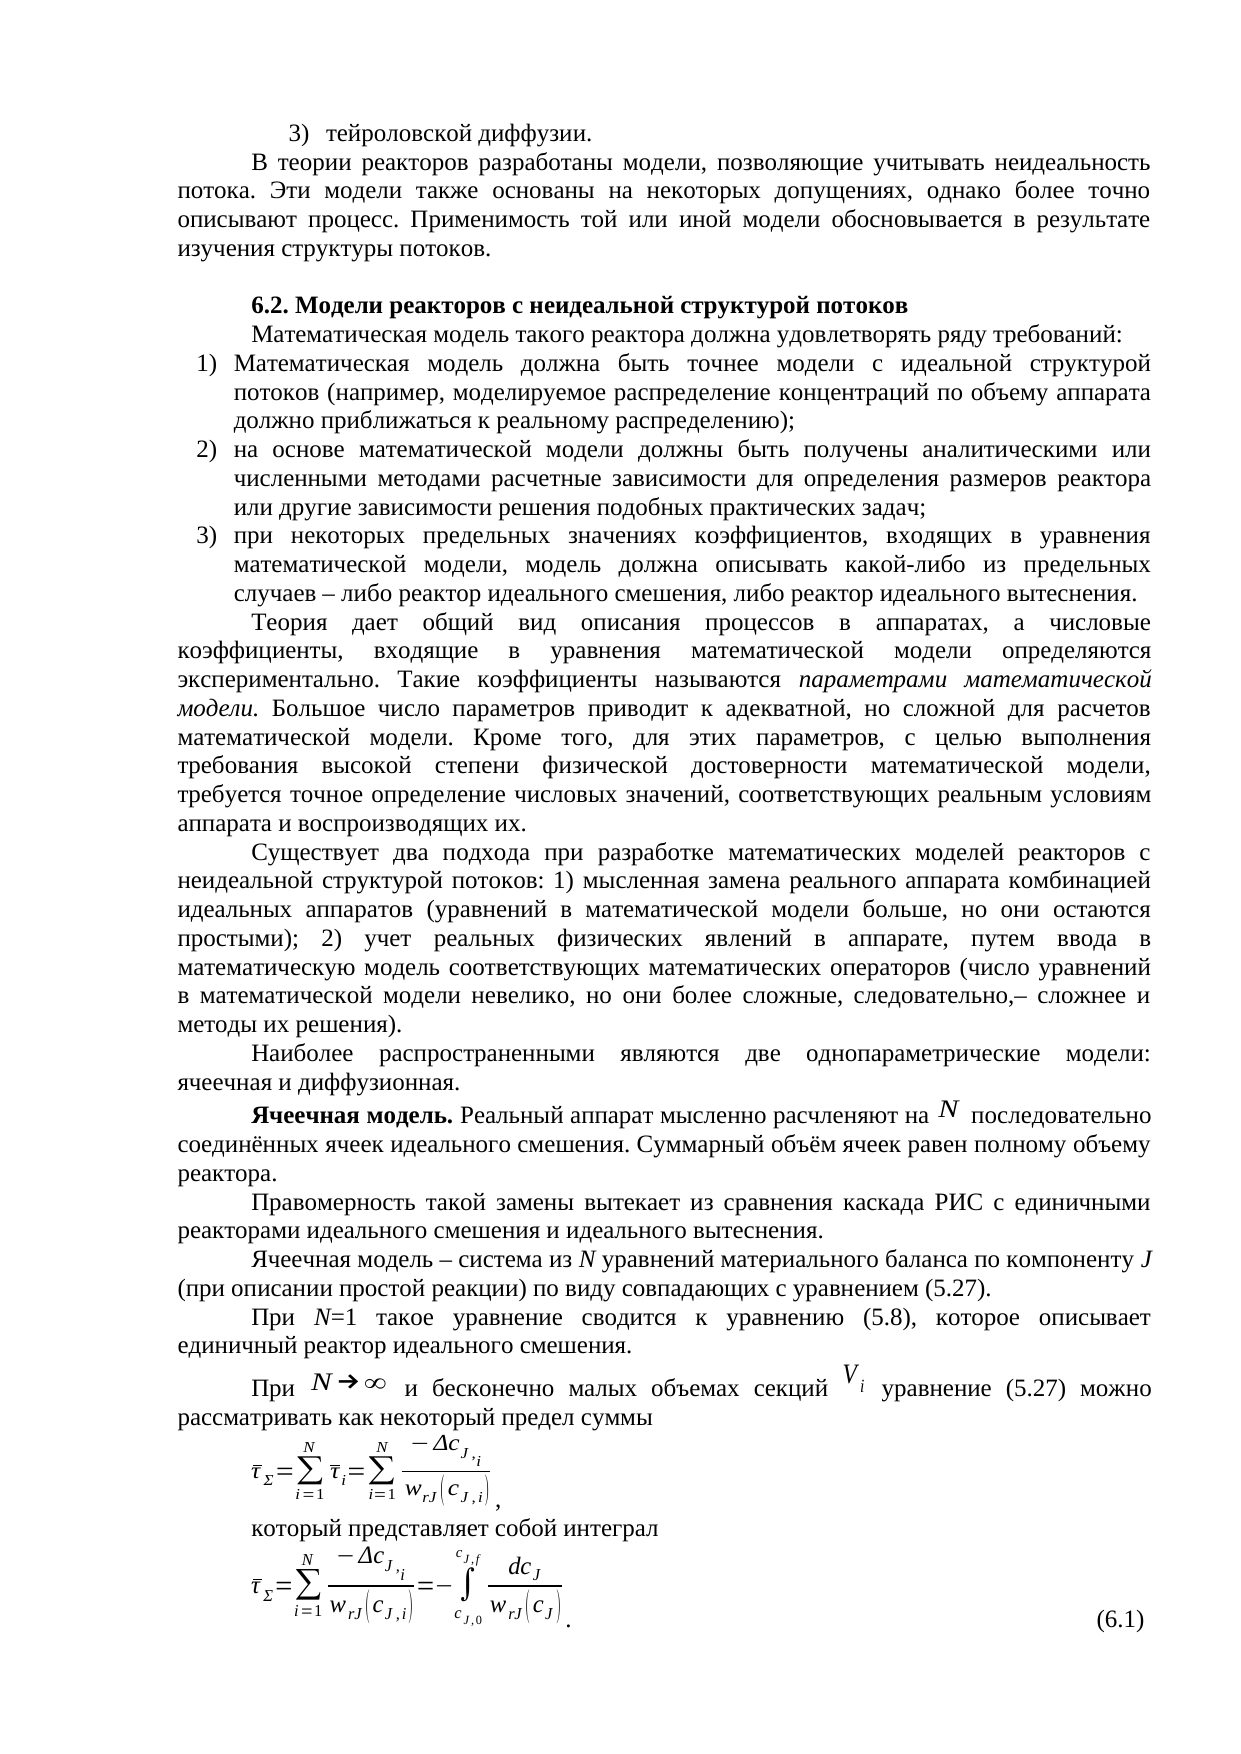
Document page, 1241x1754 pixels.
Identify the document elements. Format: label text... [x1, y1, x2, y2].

text Ячеечная модель – система из N уравнений материального баланса по компоненту J (при описании простой реакции) по виду совпадающих с уравнением (5.27). [177, 1244, 1152, 1302]
text Теория дает общий вид описания процессов в аппаратах, а числовые коэффициенты, входящие в уравнения математической модели определяются экспериментально. Такие коэффициенты называются параметрами математической модели. Большое число параметров приводит к адекватной, но сложной для расчетов математической модели. Кроме того, для этих параметров, с целью выполнения требования высокой степени физической достоверности математической модели, требуется точное определение числовых значений, соответствующих реальным условиям аппарата и воспроизводящих их. [177, 607, 1152, 837]
list на основе математической модели должны быть получены аналитическими или численными методами расчетные зависимости для определения размеров реактора или другие зависимости решения подобных практических задач; [196, 434, 1152, 521]
text При и бесконечно малых объемах секций уравнение (5.27) можно рассматривать как некоторый предел суммы [177, 1359, 1152, 1431]
text Существует два подхода при разработке математических моделей реакторов с неидеальной структурой потоков: 1) мысленная замена реального аппарата комбинацией идеальных аппаратов (уравнений в математической модели больше, но они остаются простыми); 2) учет реальных физических явлений в аппарате, путем ввода в математическую модель соответствующих математических операторов (число уравнений в математической модели невелико, но они более сложные, следовательно,– сложнее и методы их решения). [177, 837, 1152, 1038]
text , [177, 1431, 1152, 1513]
text который представляет собой интеграл [177, 1513, 1152, 1542]
text 6.2. Модели реакторов с неидеальной структурой потоков [177, 291, 1152, 319]
text Правомерность такой замены вытекает из сравнения каскада РИС с единичными реакторами идеального смешения и идеального вытеснения. [177, 1187, 1152, 1244]
text Математическая модель такого реактора должна удовлетворять ряду требований: [177, 319, 1152, 348]
list Математическая модель должна быть точнее модели с идеальной структурой потоков (например, моделируемое распределение концентраций по объему аппарата должно приближаться к реальному распределению); [196, 348, 1152, 434]
list тейроловской диффузии. [288, 118, 1152, 147]
text В теории реакторов разработаны модели, позволяющие учитывать неидеальность потока. Эти модели также основаны на некоторых допущениях, однако более точно описывают процесс. Применимость той или иной модели обосновывается в результате изучения структуры потоков. [177, 147, 1152, 262]
text При N=1 такое уравнение сводится к уравнению (5.8), которое описывает единичный реактор идеального смешения. [177, 1302, 1152, 1359]
text Наиболее распространенными являются две однопараметрические модели: ячеечная и диффузионная. [177, 1038, 1152, 1096]
text Ячеечная модель. Реальный аппарат мысленно расчленяют на последовательно соединённых ячеек идеального смешения. Суммарный объём ячеек равен полному объему реактора. [177, 1096, 1152, 1187]
text . (6.1) [177, 1542, 1152, 1633]
list при некоторых предельных значениях коэффициентов, входящих в уравнения математической модели, модель должна описывать какой-либо из предельных случаев – либо реактор идеального смешения, либо реактор идеального вытеснения. [196, 521, 1152, 607]
